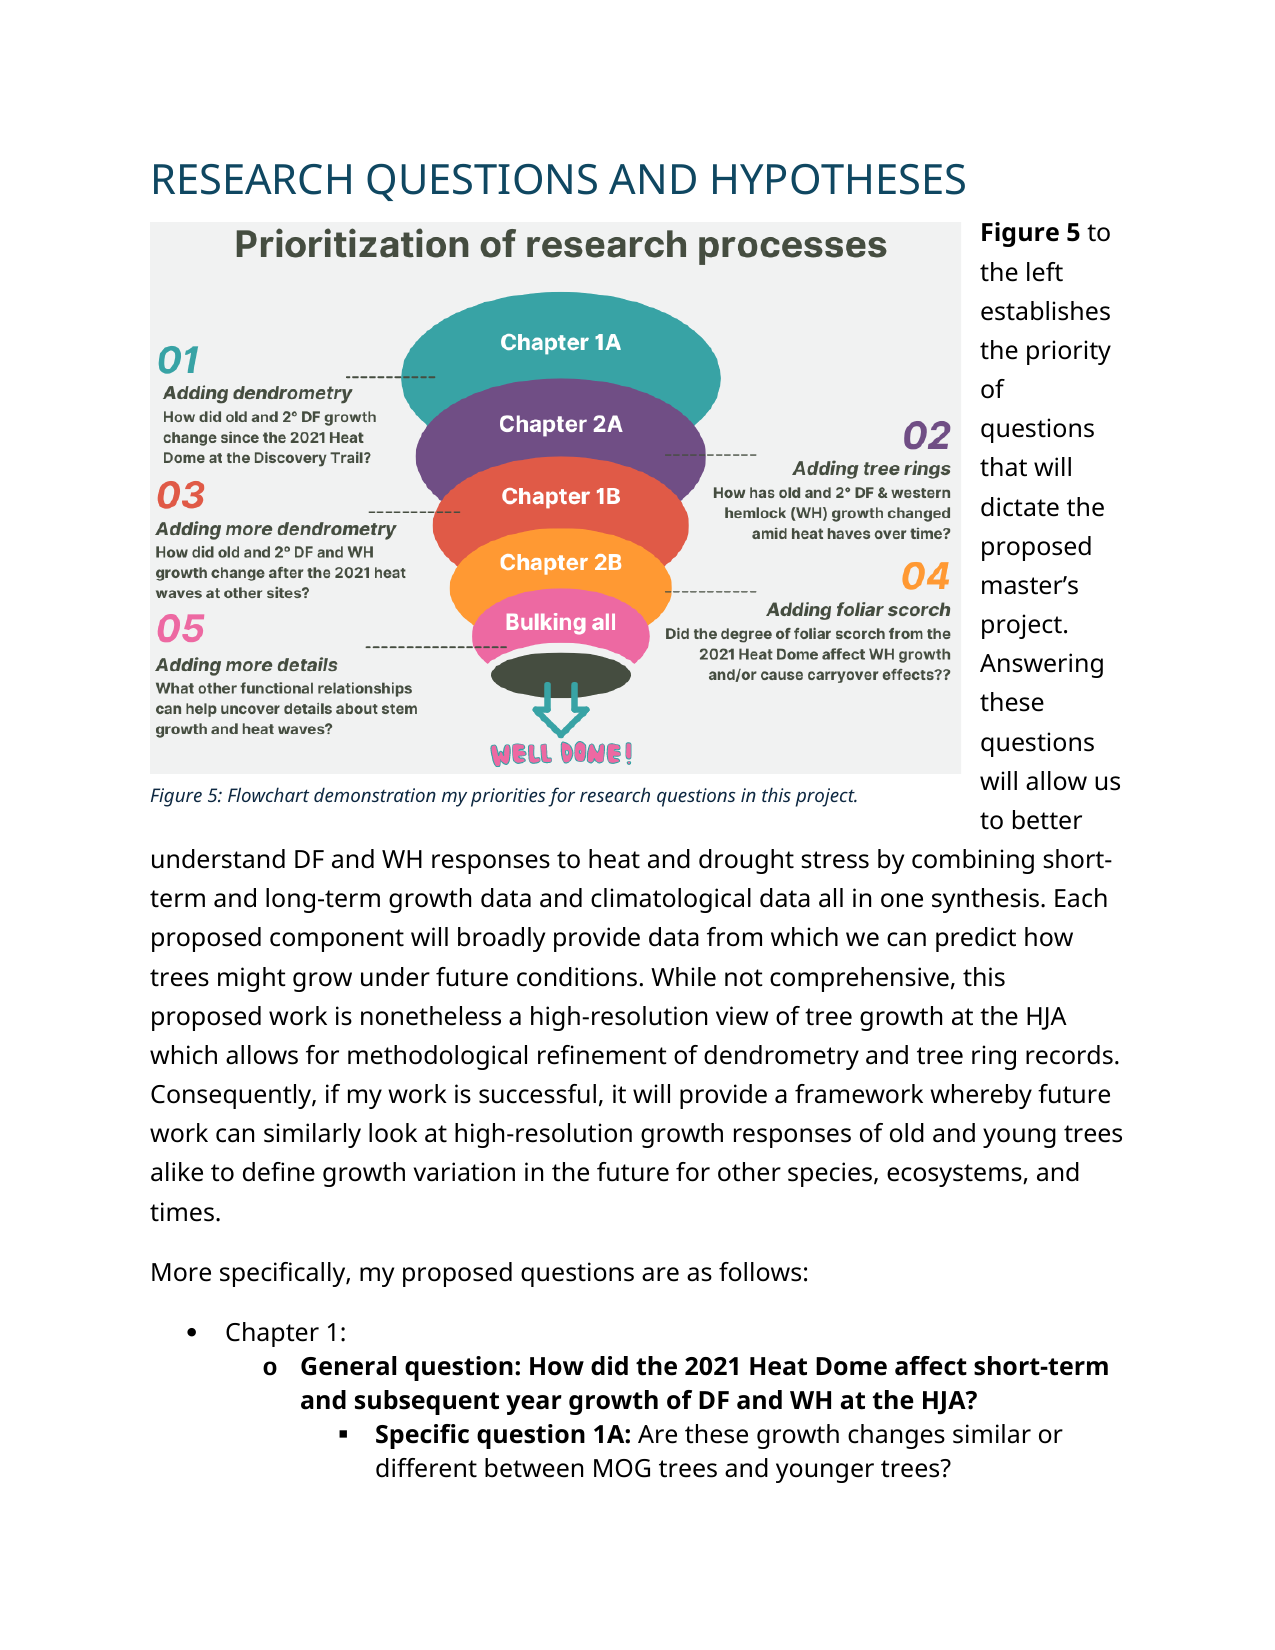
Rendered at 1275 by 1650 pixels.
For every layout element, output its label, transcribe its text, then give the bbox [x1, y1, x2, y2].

list Chapter 1: [187, 1314, 1125, 1348]
list General question: How did the 2021 Heat Dome affect short-term and subsequent year growth of DF and WH at the HJA? [262, 1348, 1125, 1417]
picture [150, 222, 962, 774]
list Specific question 1A: Are these growth changes similar or different between MOG trees and younger trees? [337, 1417, 1125, 1485]
text More specifically, my proposed questions are as follows: [150, 1254, 1125, 1288]
subtitle RESEARCH QUESTIONS AND HYPOTHESES [150, 150, 1125, 207]
